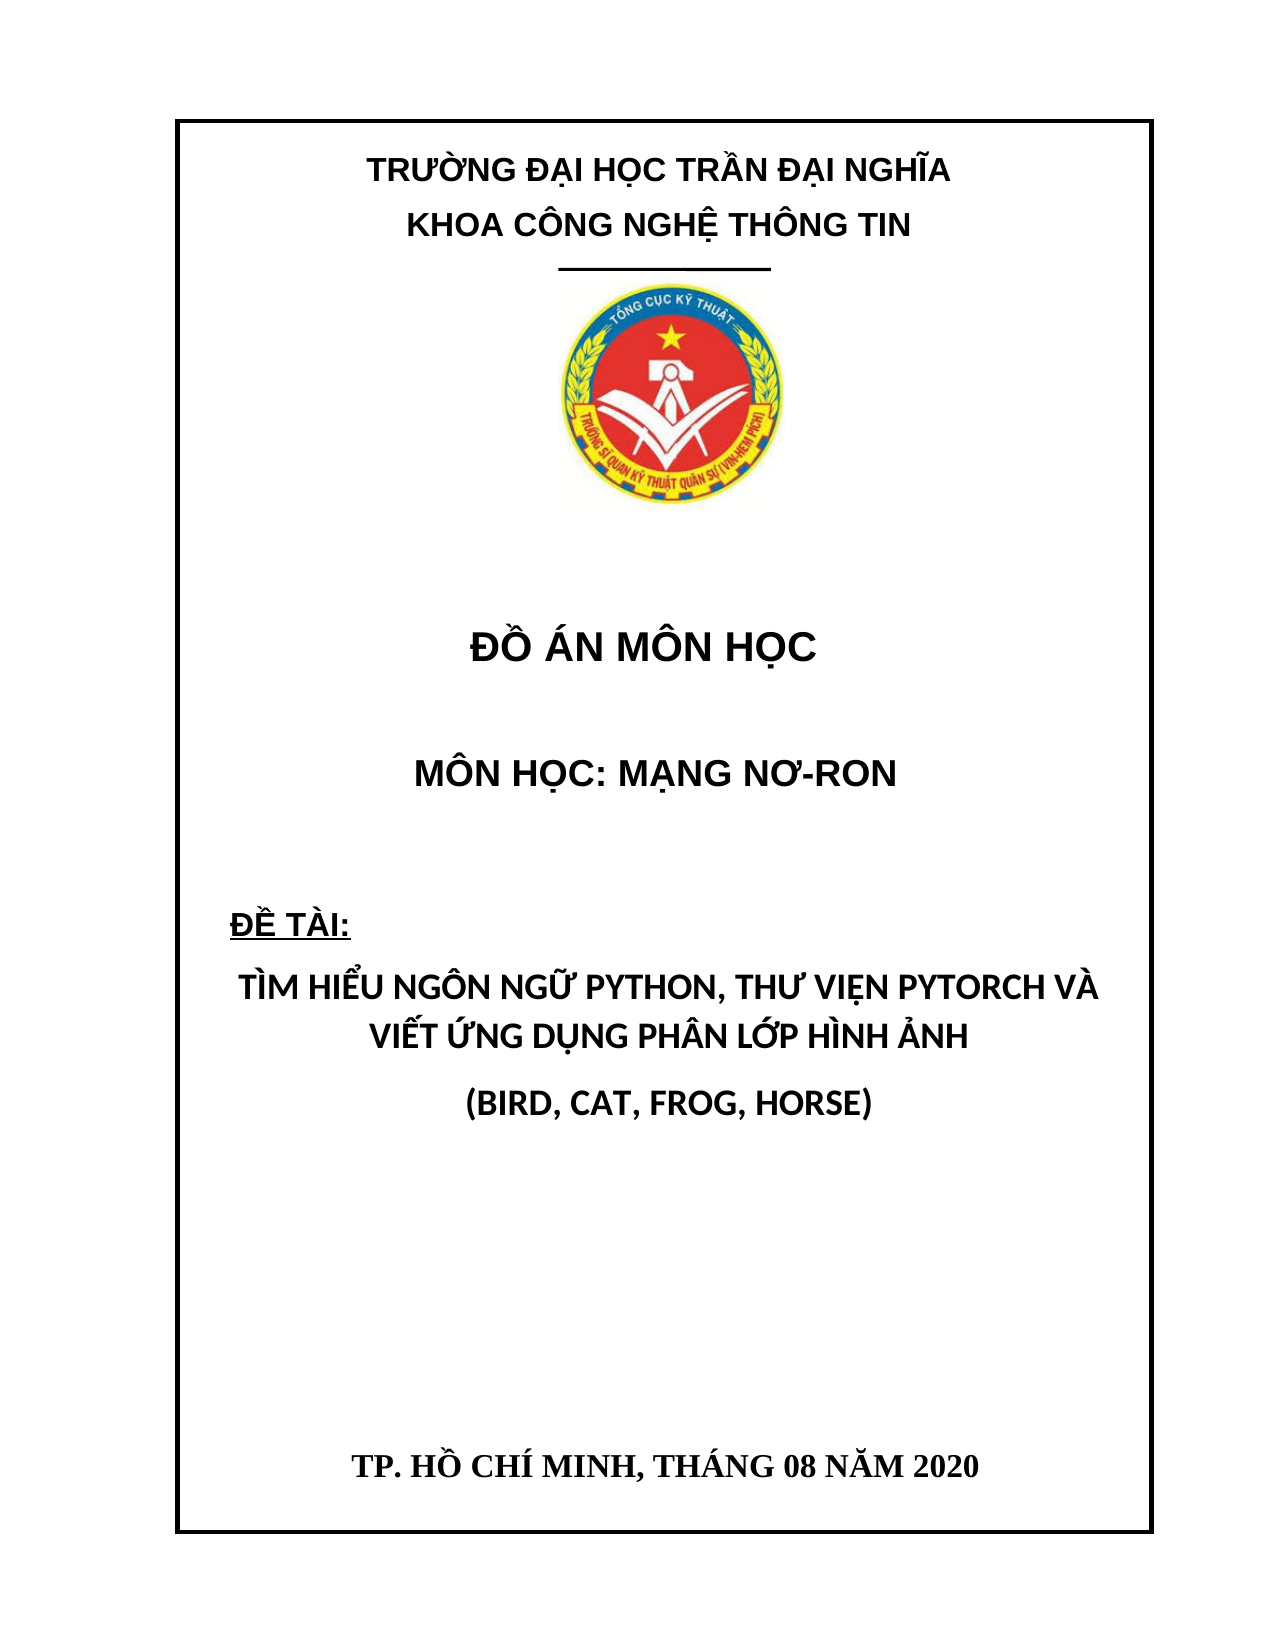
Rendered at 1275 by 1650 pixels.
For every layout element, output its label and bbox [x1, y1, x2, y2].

picture [558, 274, 785, 526]
